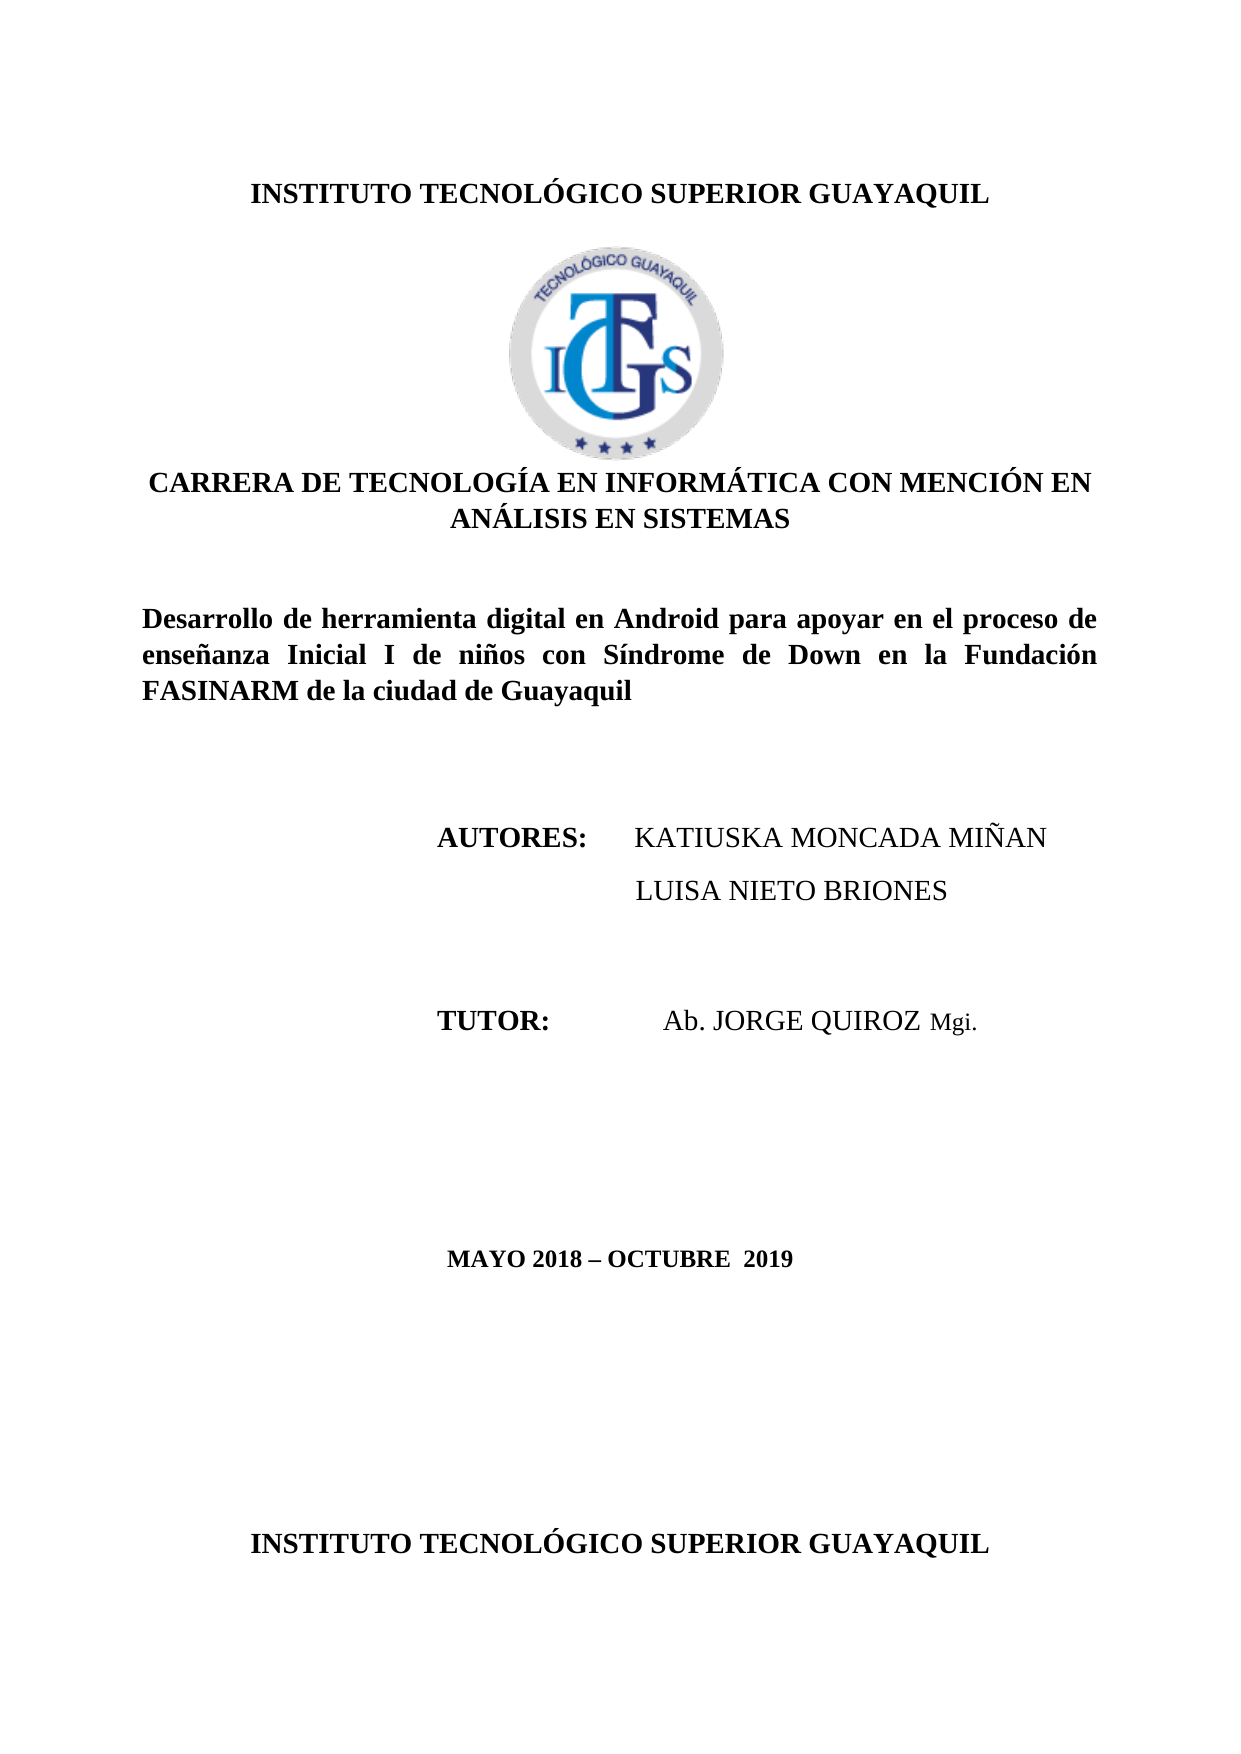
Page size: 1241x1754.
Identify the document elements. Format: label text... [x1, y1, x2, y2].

text AUTORES: KATIUSKA MONCADA MIÑAN [437, 820, 1098, 854]
text LUISA NIETO BRIONES [584, 873, 1098, 907]
text INSTITUTO TECNOLÓGICO SUPERIOR GUAYAQUIL [142, 177, 1098, 210]
text MAYO 2018 – OCTUBRE 2019 [142, 1244, 1098, 1273]
text TUTOR: Ab. JORGE QUIROZ Mgi. [363, 1003, 1098, 1037]
text Desarrollo de herramienta digital en Android para apoyar en el proceso de enseñanza Inicial I de niños con Síndrome de Down en la Fundación FASINARM de la ciudad de Guayaquil [142, 601, 1098, 707]
text CARRERA DE TECNOLOGÍA EN INFORMÁTICA CON MENCIÓN EN ANÁLISIS EN SISTEMAS [142, 465, 1098, 534]
picture [506, 242, 728, 464]
text INSTITUTO TECNOLÓGICO SUPERIOR GUAYAQUIL [142, 1526, 1098, 1559]
